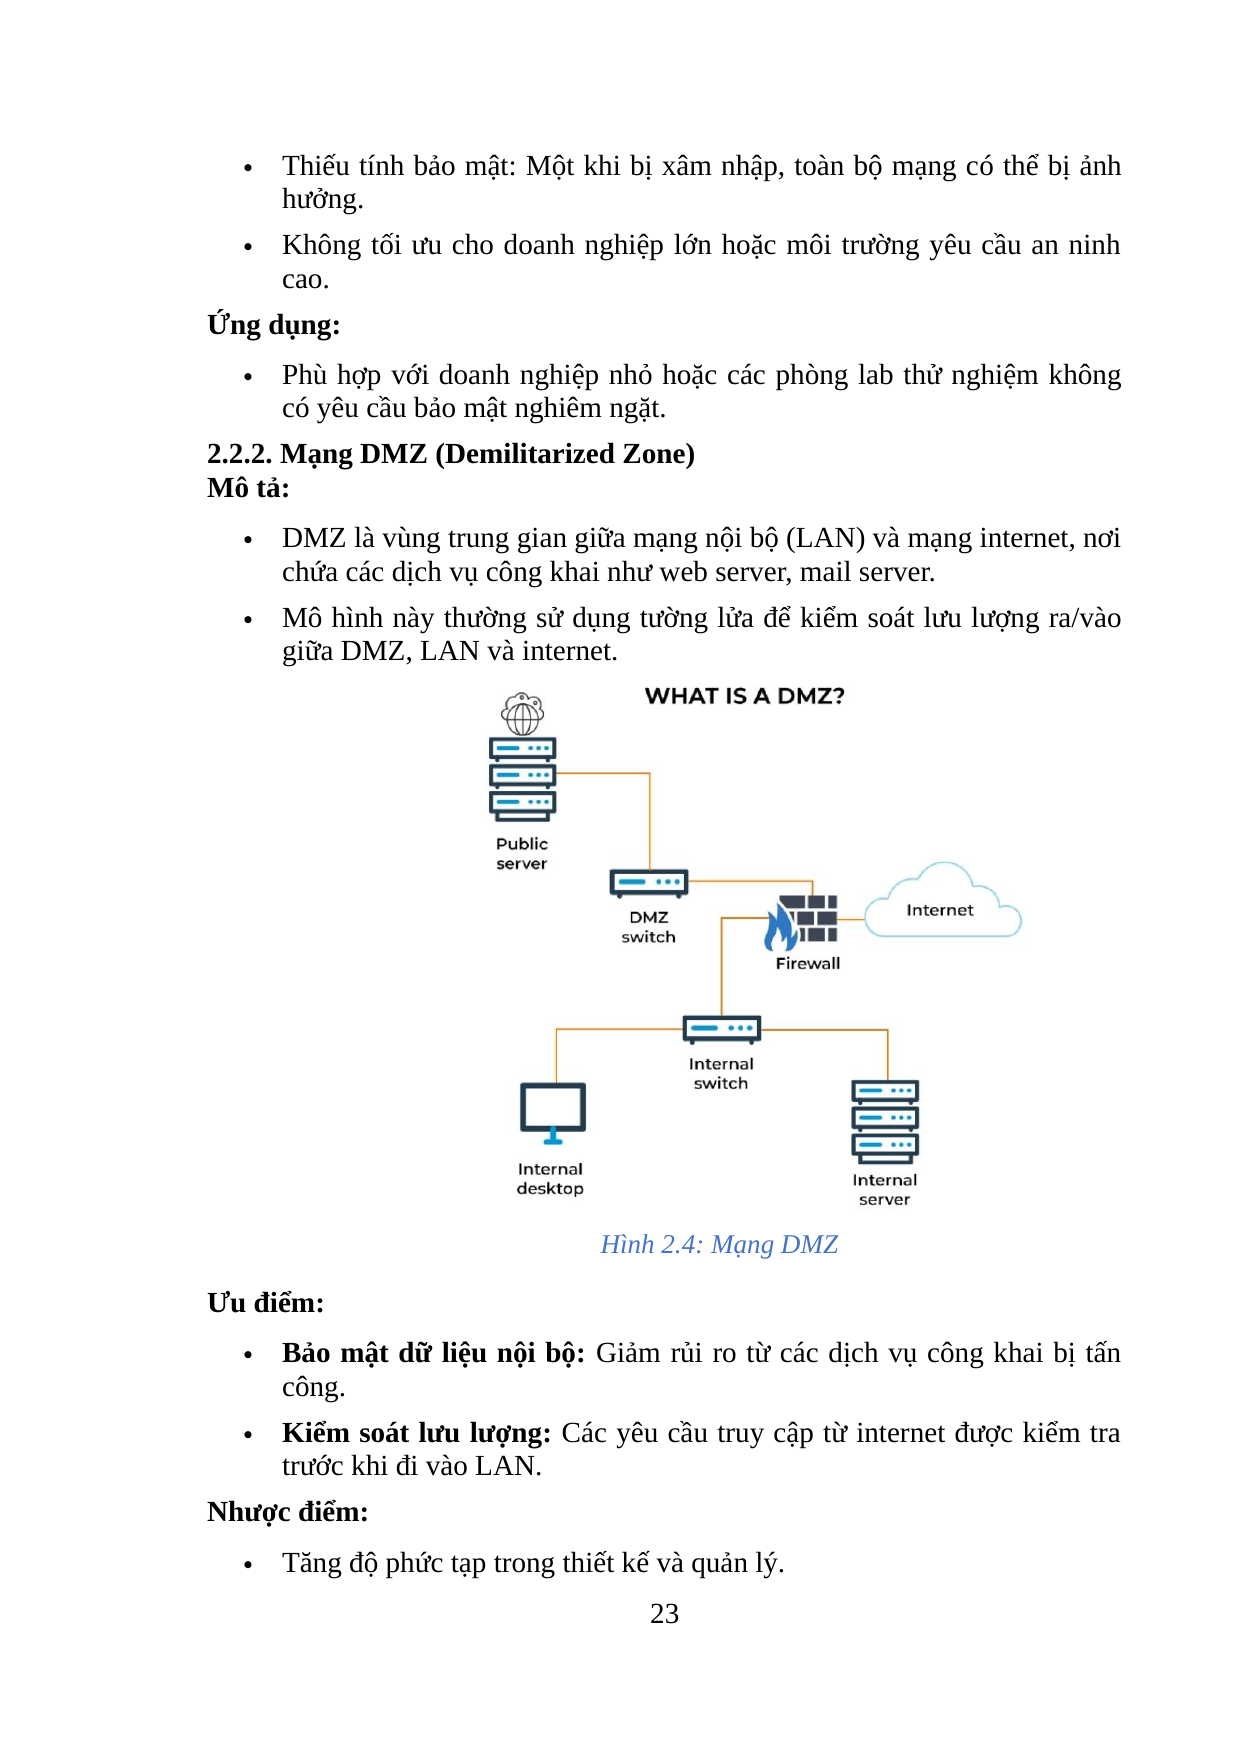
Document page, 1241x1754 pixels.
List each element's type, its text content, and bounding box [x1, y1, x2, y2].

text Ứng dụng: [207, 307, 1122, 340]
subtitle 2.2.2. Mạng DMZ (Demilitarized Zone) [207, 437, 1122, 470]
list Tăng độ phức tạp trong thiết kế và quản lý. [244, 1545, 1122, 1578]
list Không tối ưu cho doanh nghiệp lớn hoặc môi trường yêu cầu an ninh cao. [244, 227, 1122, 294]
text Mô tả: [207, 470, 1122, 504]
picture [281, 679, 1227, 1212]
list Mô hình này thường sử dụng tường lửa để kiểm soát lưu lượng ra/vào giữa DMZ, LAN và internet. [244, 600, 1122, 667]
list Thiếu tính bảo mật: Một khi bị xâm nhập, toàn bộ mạng có thể bị ảnh hưởng. [244, 148, 1122, 215]
text Ưu điểm: [207, 1285, 1122, 1319]
list DMZ là vùng trung gian giữa mạng nội bộ (LAN) và mạng internet, nơi chứa các dịch vụ công khai như web server, mail server. [244, 520, 1122, 587]
list Kiểm soát lưu lượng: Các yêu cầu truy cập từ internet được kiểm tra trước khi đi vào LAN. [244, 1415, 1122, 1482]
list Phù hợp với doanh nghiệp nhỏ hoặc các phòng lab thử nghiệm không có yêu cầu bảo mật nghiêm ngặt. [244, 357, 1122, 424]
text Hình 2.4: Mạng DMZ [319, 1228, 1122, 1259]
text Nhược điểm: [207, 1494, 1122, 1528]
list Bảo mật dữ liệu nội bộ: Giảm rủi ro từ các dịch vụ công khai bị tấn công. [244, 1335, 1122, 1402]
